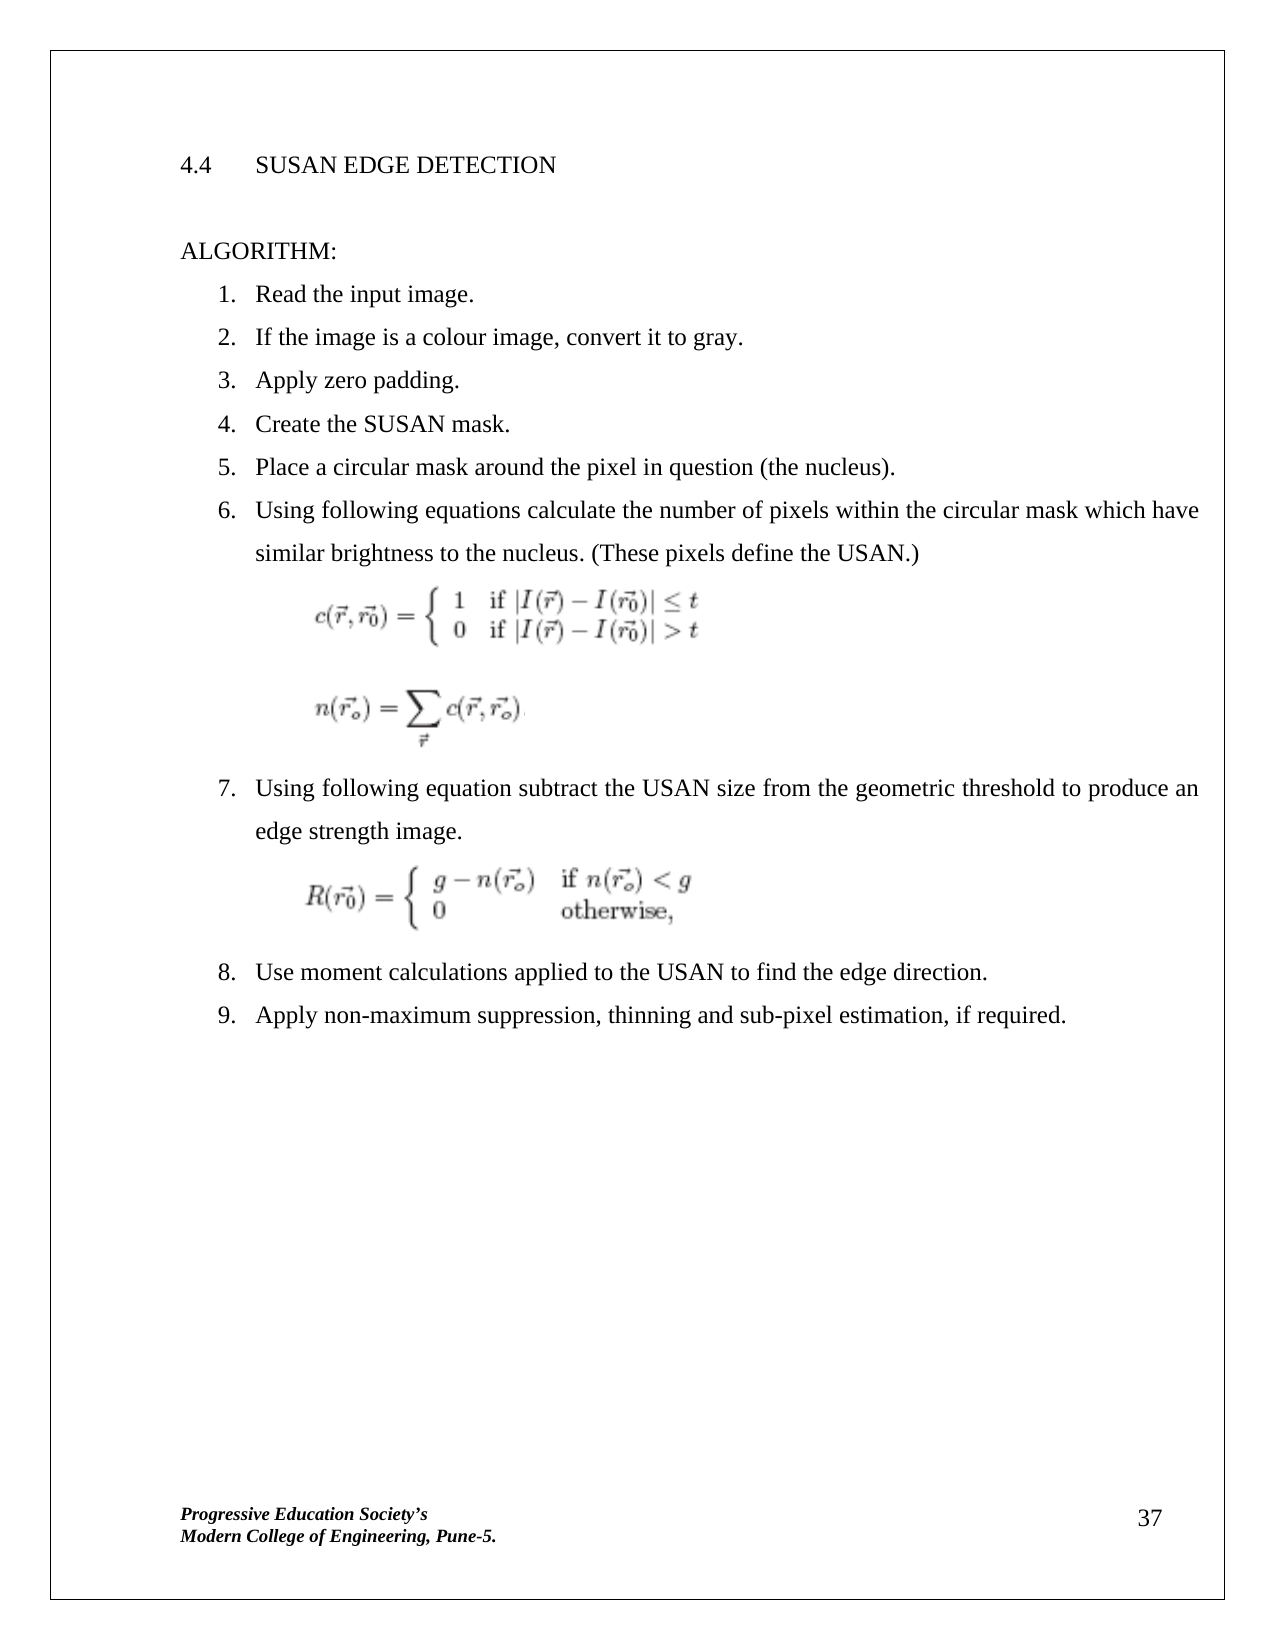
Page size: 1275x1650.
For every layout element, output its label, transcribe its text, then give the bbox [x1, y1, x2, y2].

list Use moment calculations applied to the USAN to find the edge direction. [218, 957, 1200, 985]
list Using following equations calculate the number of pixels within the circular mask which have similar brightness to the nucleus. (These pixels define the USAN.) [218, 495, 1200, 567]
text ALGORITHM: [180, 236, 1200, 265]
list Read the input image. [218, 279, 1200, 308]
list Place a circular mask around the pixel in question (the nucleus). [218, 452, 1200, 481]
list Apply non-maximum suppression, thinning and sub-pixel estimation, if required. [218, 1000, 1200, 1028]
list Apply zero padding. [218, 366, 1200, 394]
list Create the SUSAN mask. [218, 409, 1200, 437]
text 4.4 SUSAN EDGE DETECTION [180, 150, 1200, 179]
list If the image is a colour image, convert it to gray. [218, 322, 1200, 351]
list Using following equation subtract the USAN size from the geometric threshold to produce an edge strength image. [218, 773, 1200, 844]
